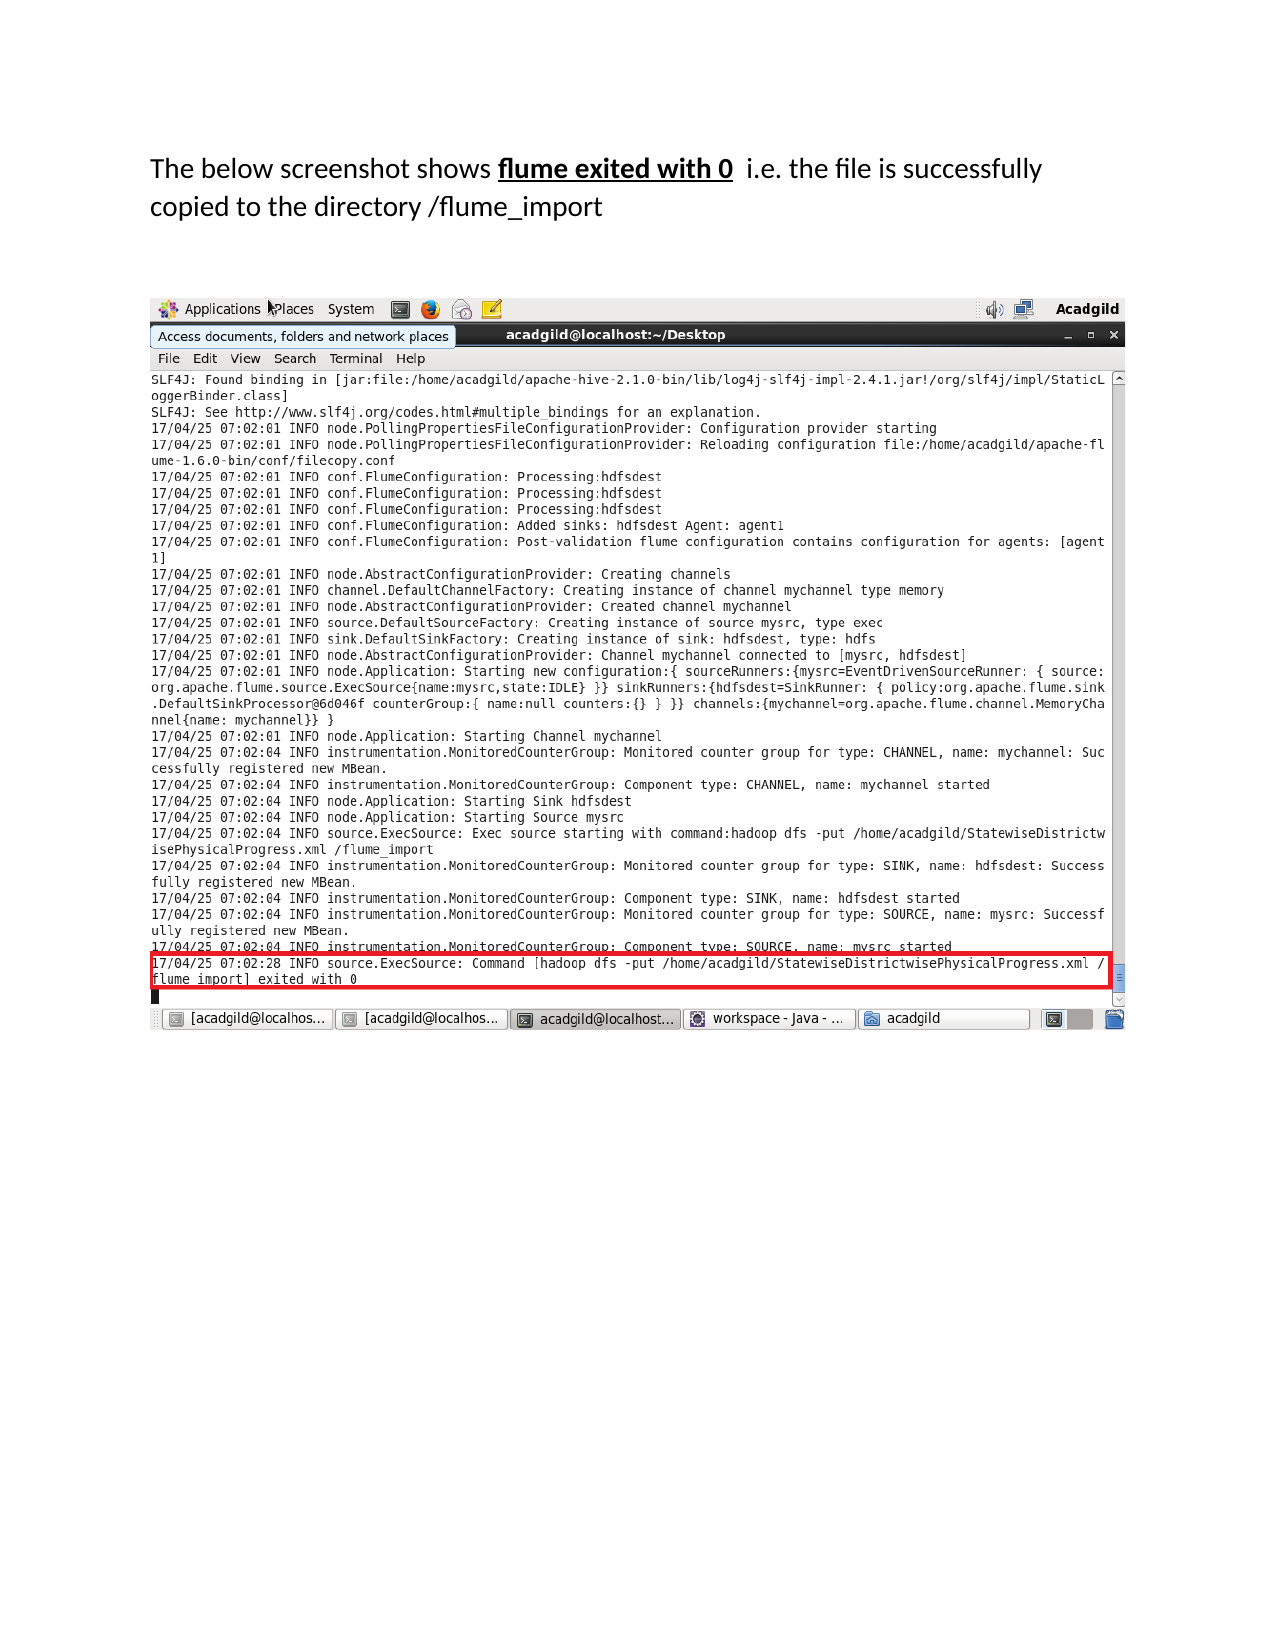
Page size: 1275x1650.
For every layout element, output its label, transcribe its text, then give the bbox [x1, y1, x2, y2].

text The below screenshot shows flume exited with 0 i.e. the file is successfully copied to the directory /flume_import [150, 150, 1125, 224]
picture [150, 298, 1125, 1030]
